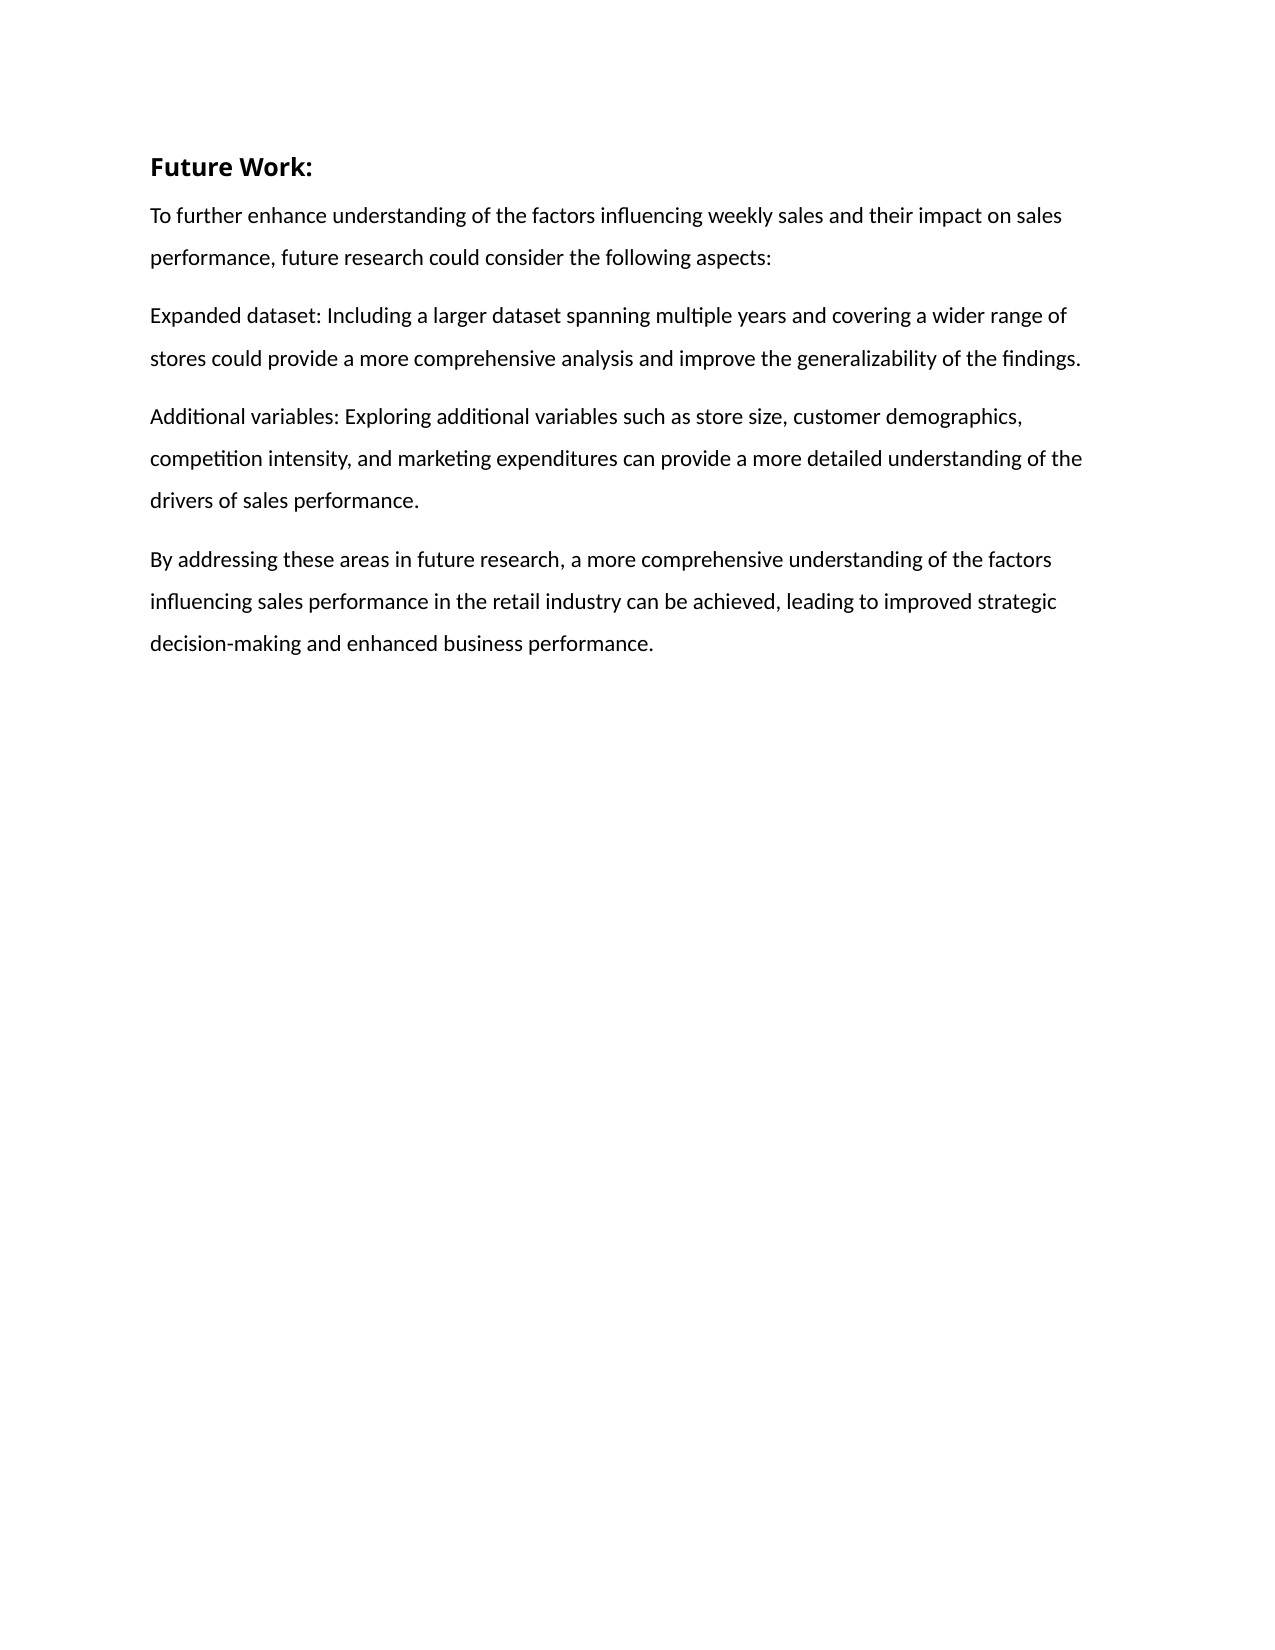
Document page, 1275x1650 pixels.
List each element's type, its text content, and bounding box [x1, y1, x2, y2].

text By addressing these areas in future research, a more comprehensive understanding of the factors influencing sales performance in the retail industry can be achieved, leading to improved strategic decision-making and enhanced business performance. [150, 545, 1125, 657]
text Additional variables: Exploring additional variables such as store size, customer demographics, competition intensity, and marketing expenditures can provide a more detailed understanding of the drivers of sales performance. [150, 402, 1125, 514]
text To further enhance understanding of the factors influencing weekly sales and their impact on sales performance, future research could consider the following aspects: [150, 201, 1125, 271]
text Expanded dataset: Including a larger dataset spanning multiple years and covering a wider range of stores could provide a more comprehensive analysis and improve the generalizability of the findings. [150, 302, 1125, 372]
subtitle Future Work: [150, 150, 1125, 184]
